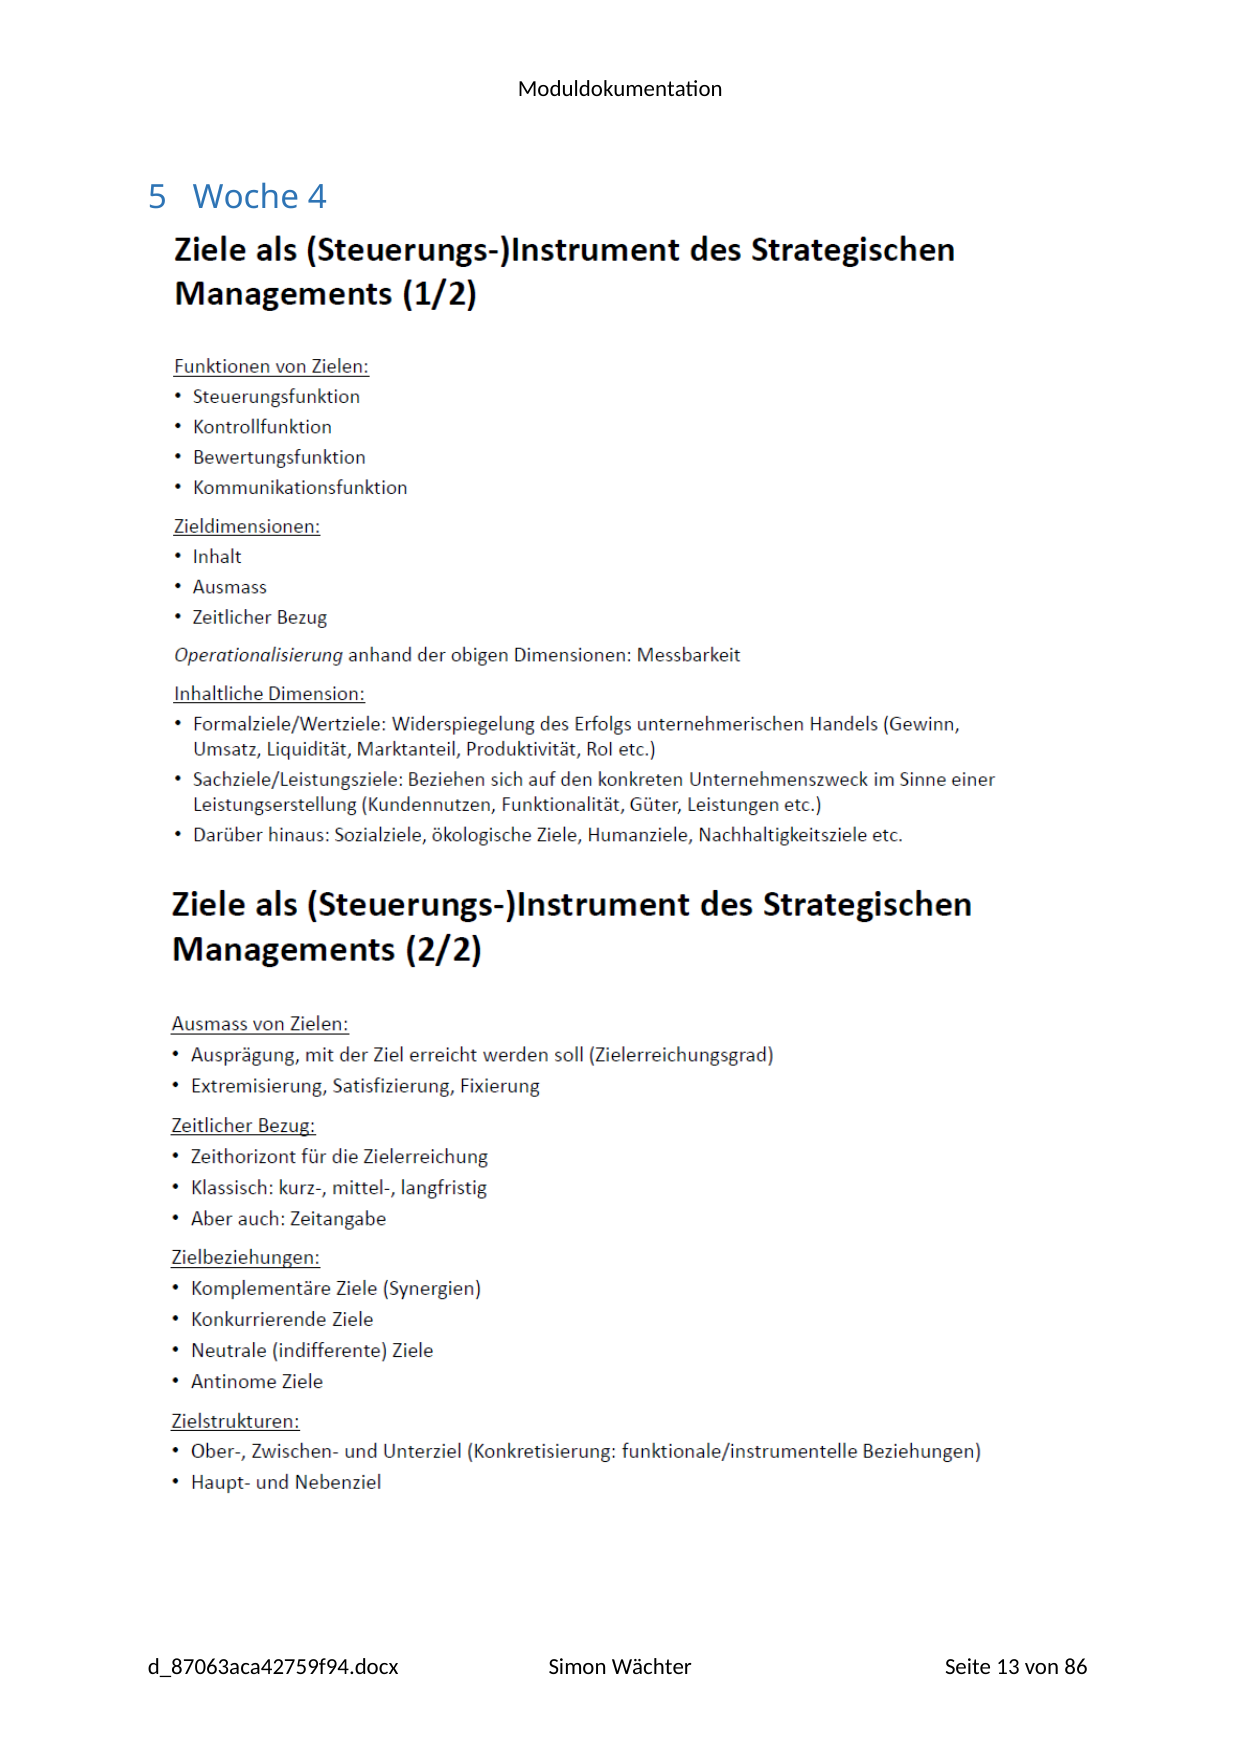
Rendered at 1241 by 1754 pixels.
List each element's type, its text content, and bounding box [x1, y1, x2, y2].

picture [147, 875, 1093, 1506]
subtitle Woche 4 [148, 173, 1093, 218]
picture [147, 221, 1093, 857]
